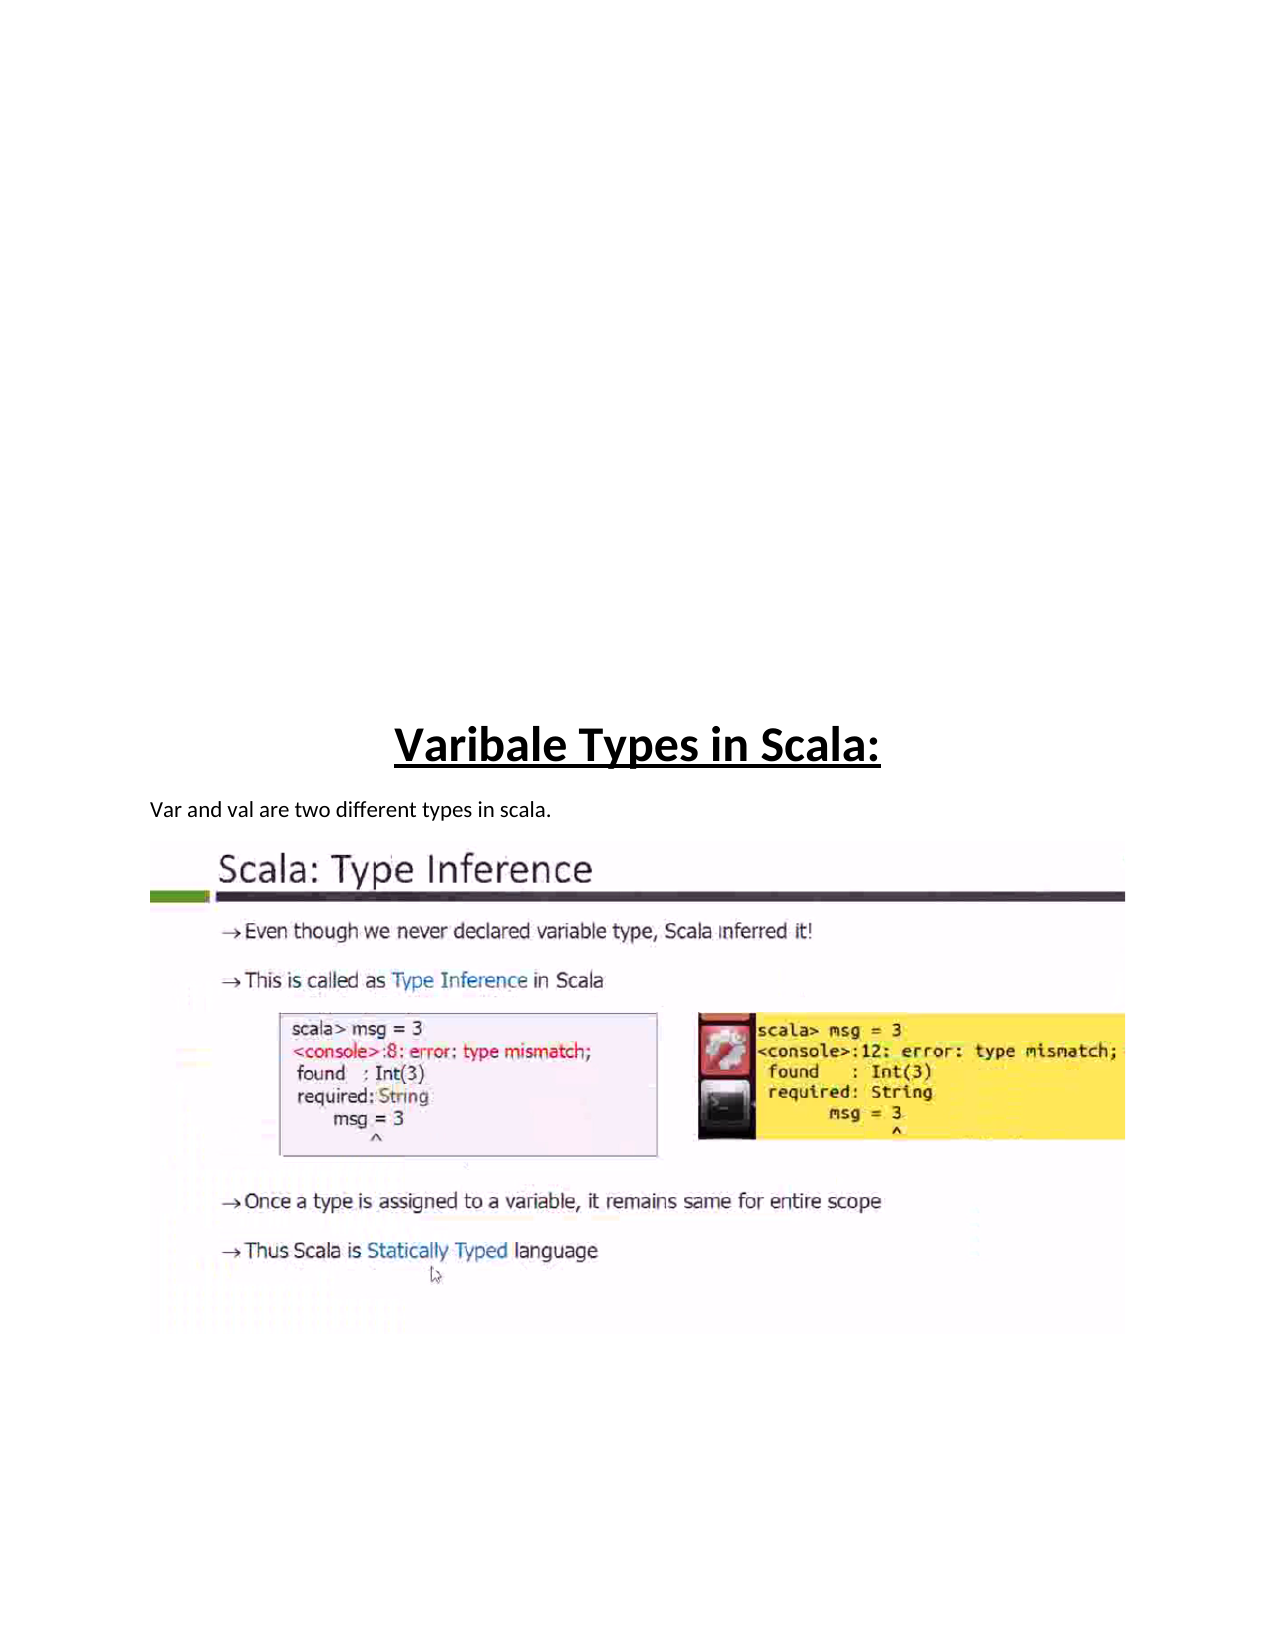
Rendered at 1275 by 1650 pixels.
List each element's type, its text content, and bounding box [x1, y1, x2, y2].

text Var and val are two different types in scala. [150, 795, 1125, 823]
picture [150, 841, 1125, 1334]
text Varibale Types in Scala: [150, 712, 1125, 773]
